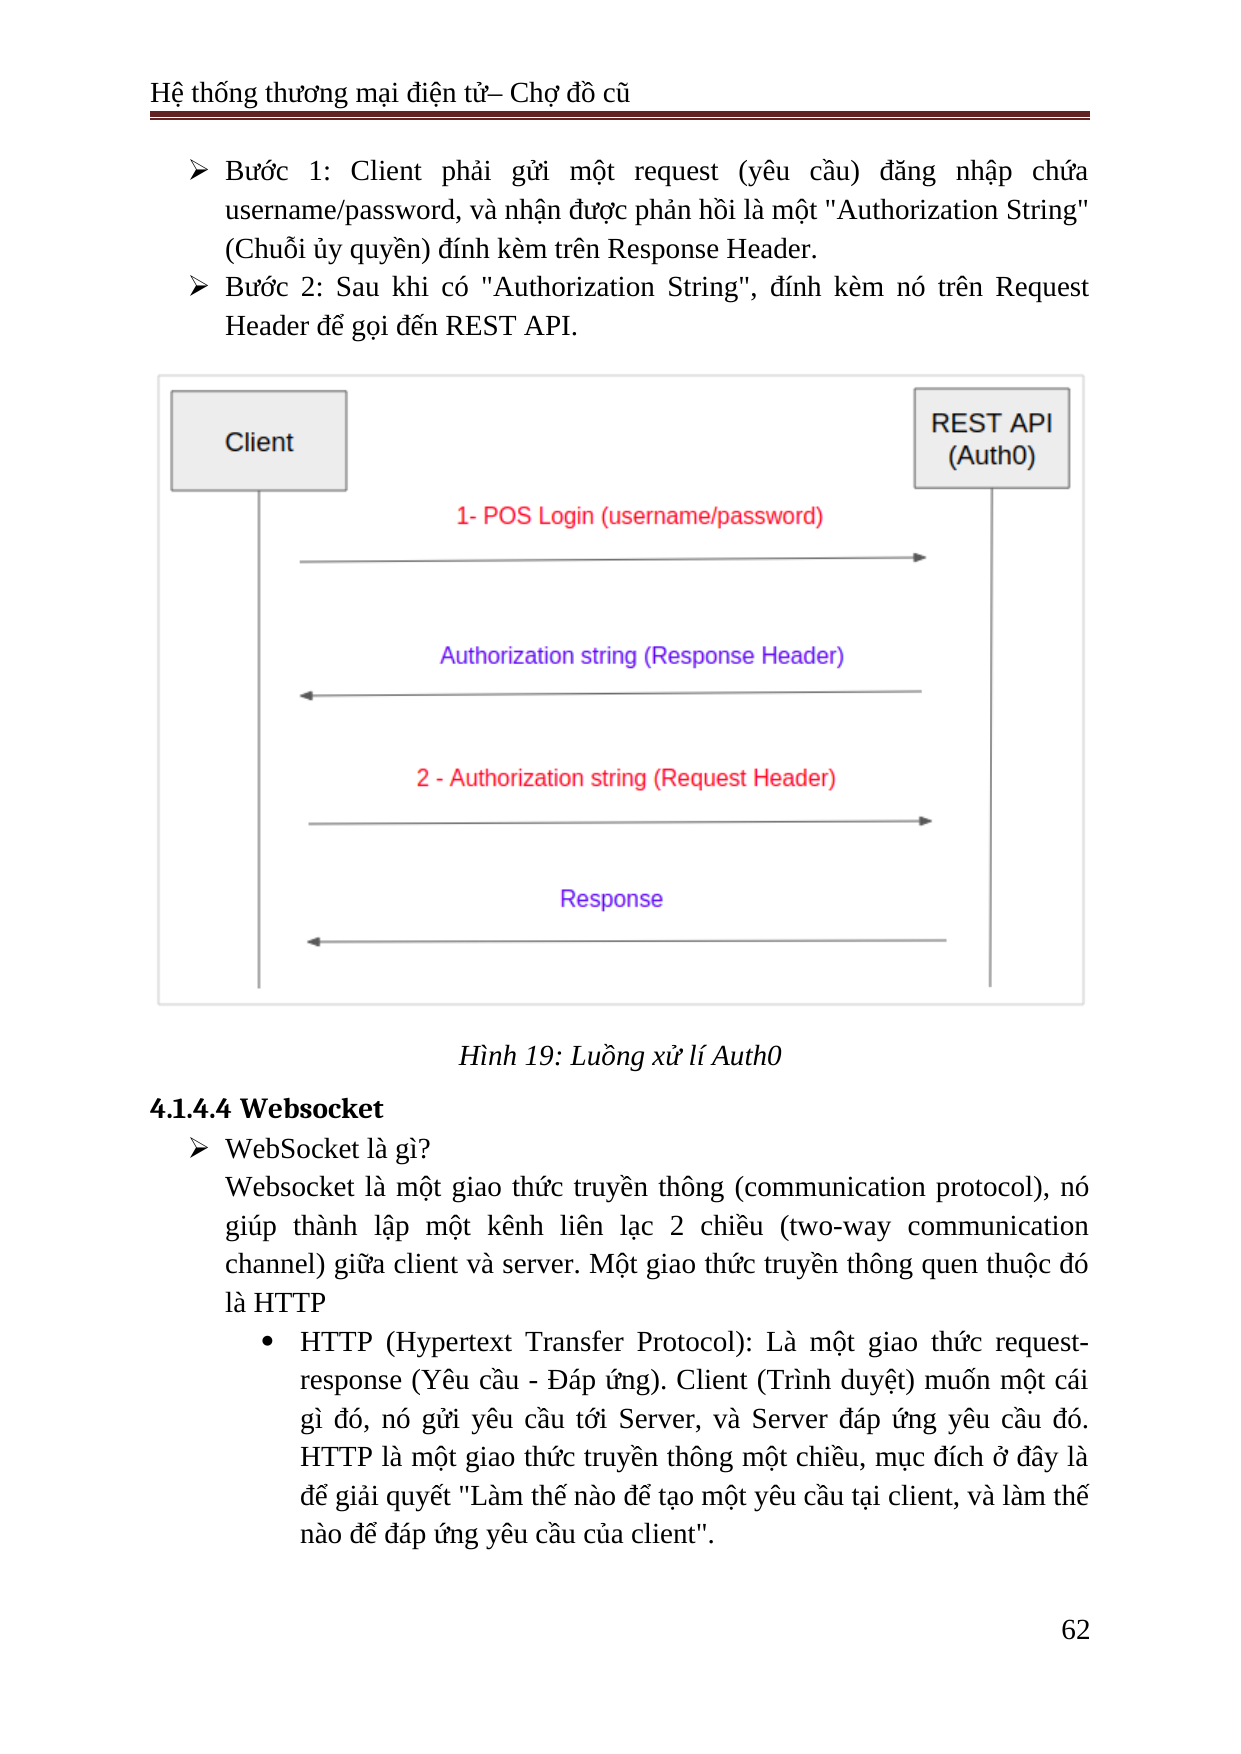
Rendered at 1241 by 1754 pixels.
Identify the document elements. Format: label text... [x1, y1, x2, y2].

list Bước 1: Client phải gửi một request (yêu cầu) đăng nhập chứa username/password, và nhận được phản hồi là một "Authorization String" (Chuỗi ủy quyền) đính kèm trên Response Header. [187, 153, 1090, 264]
text Hình 19: Luồng xử lí Auth0 [150, 1038, 1090, 1071]
list HTTP (Hypertext Transfer Protocol): Là một giao thức request-response (Yêu cầu - Đáp ứng). Client (Trình duyệt) muốn một cái gì đó, nó gửi yêu cầu tới Server, và Server đáp ứng yêu cầu đó. HTTP là một giao thức truyền thông một chiều, mục đích ở đây là để giải quyết "Làm thế nào để tạo một yêu cầu tại client, và làm thế nào để đáp ứng yêu cầu của client". [262, 1324, 1090, 1550]
list Bước 2: Sau khi có "Authorization String", đính kèm nó trên Request Header để gọi đến REST API. [187, 269, 1090, 341]
picture [150, 367, 1091, 1012]
subtitle Websocket [150, 1092, 1090, 1126]
list Websocket là một giao thức truyền thông (communication protocol), nó giúp thành lập một kênh liên lạc 2 chiều (two-way communication channel) giữa client và server. Một giao thức truyền thông quen thuộc đó là HTTP [225, 1169, 1090, 1319]
list WebSocket là gì? [187, 1131, 1090, 1164]
